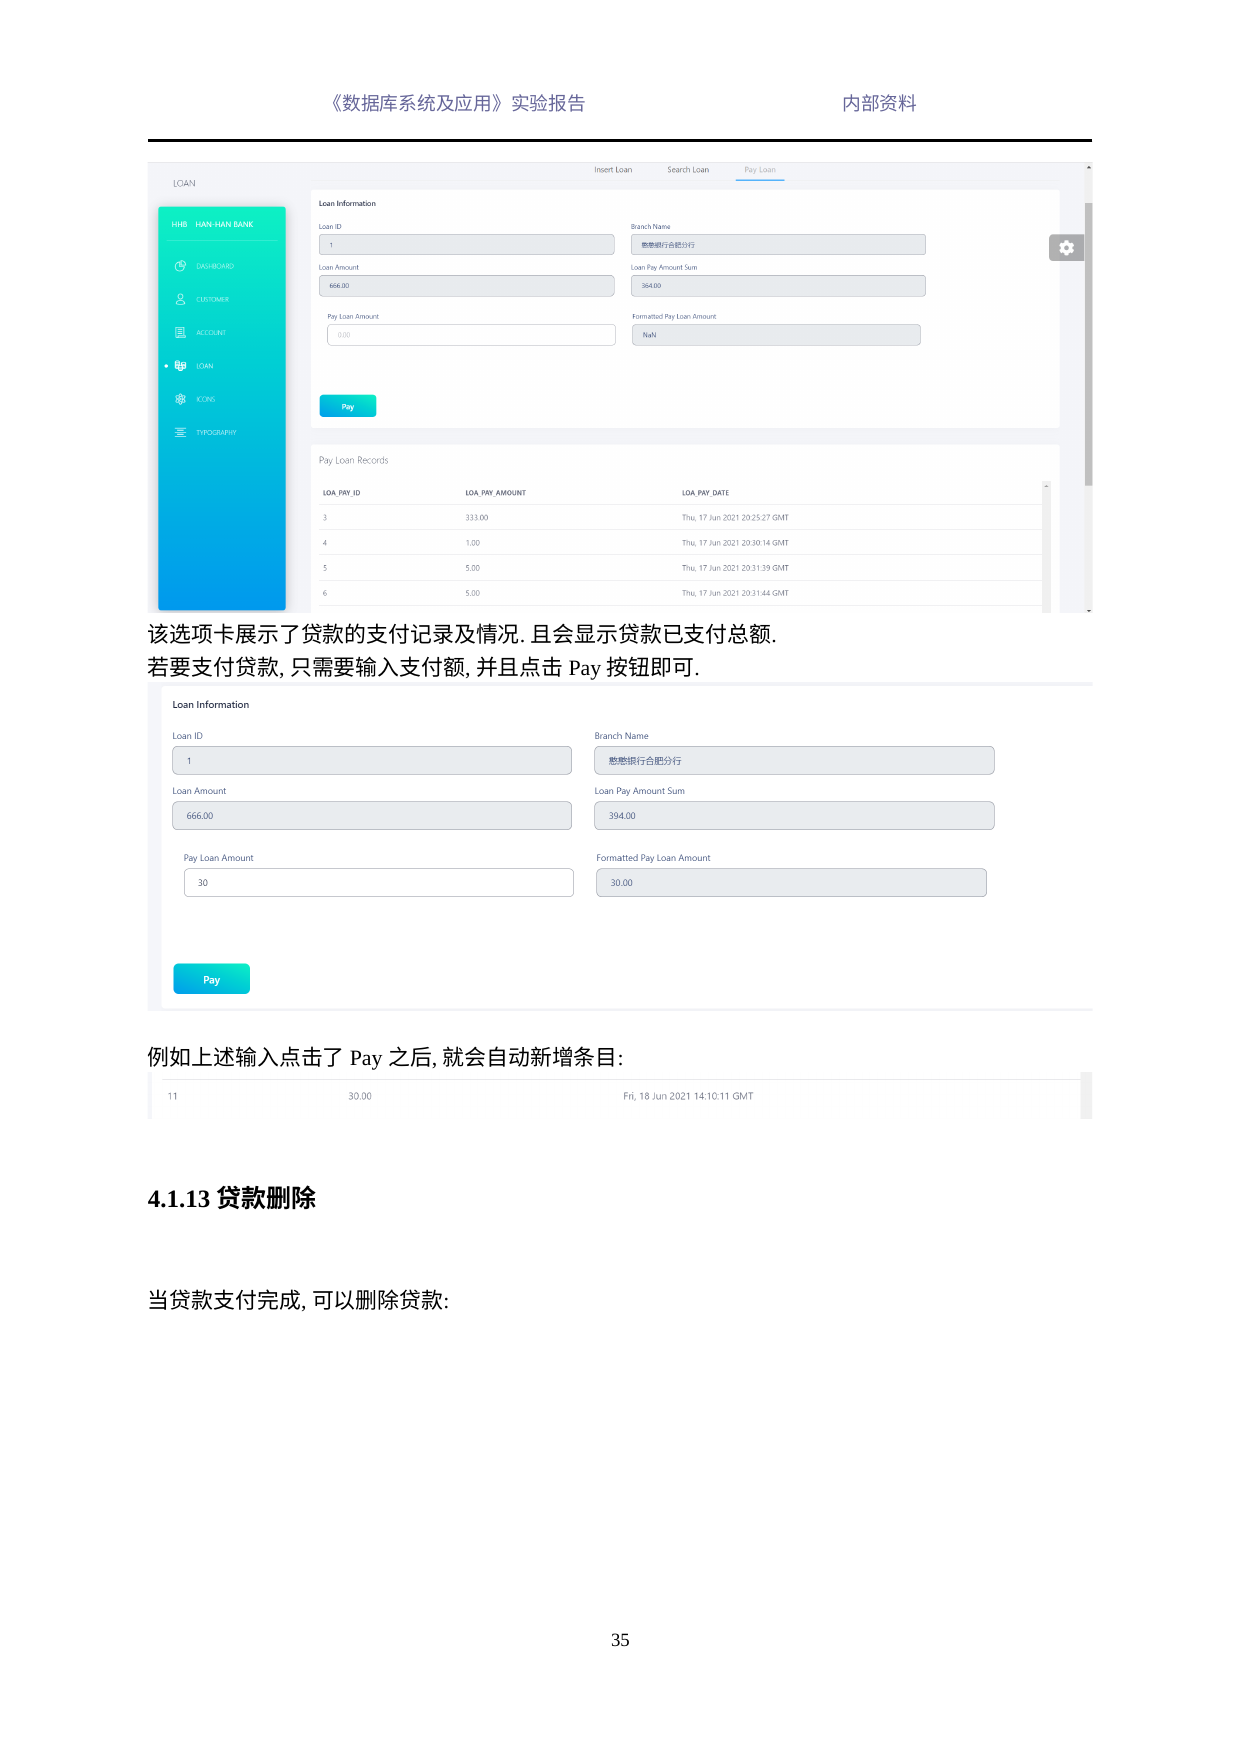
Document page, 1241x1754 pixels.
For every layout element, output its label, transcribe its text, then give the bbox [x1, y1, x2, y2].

picture [147, 682, 1093, 1011]
text 例如上述输入点击了 Pay 之后, 就会自动新增条目: [148, 1039, 1092, 1072]
text 当贷款支付完成, 可以删除贷款: [148, 1283, 1092, 1315]
subtitle 4.1.13 贷款删除 [148, 1164, 1092, 1229]
picture [147, 1072, 1093, 1119]
picture [147, 162, 1093, 613]
text 若要支付贷款, 只需要输入支付额, 并且点击 Pay 按钮即可. [148, 649, 1092, 682]
text 该选项卡展示了贷款的支付记录及情况. 且会显示贷款已支付总额. [148, 617, 1092, 649]
